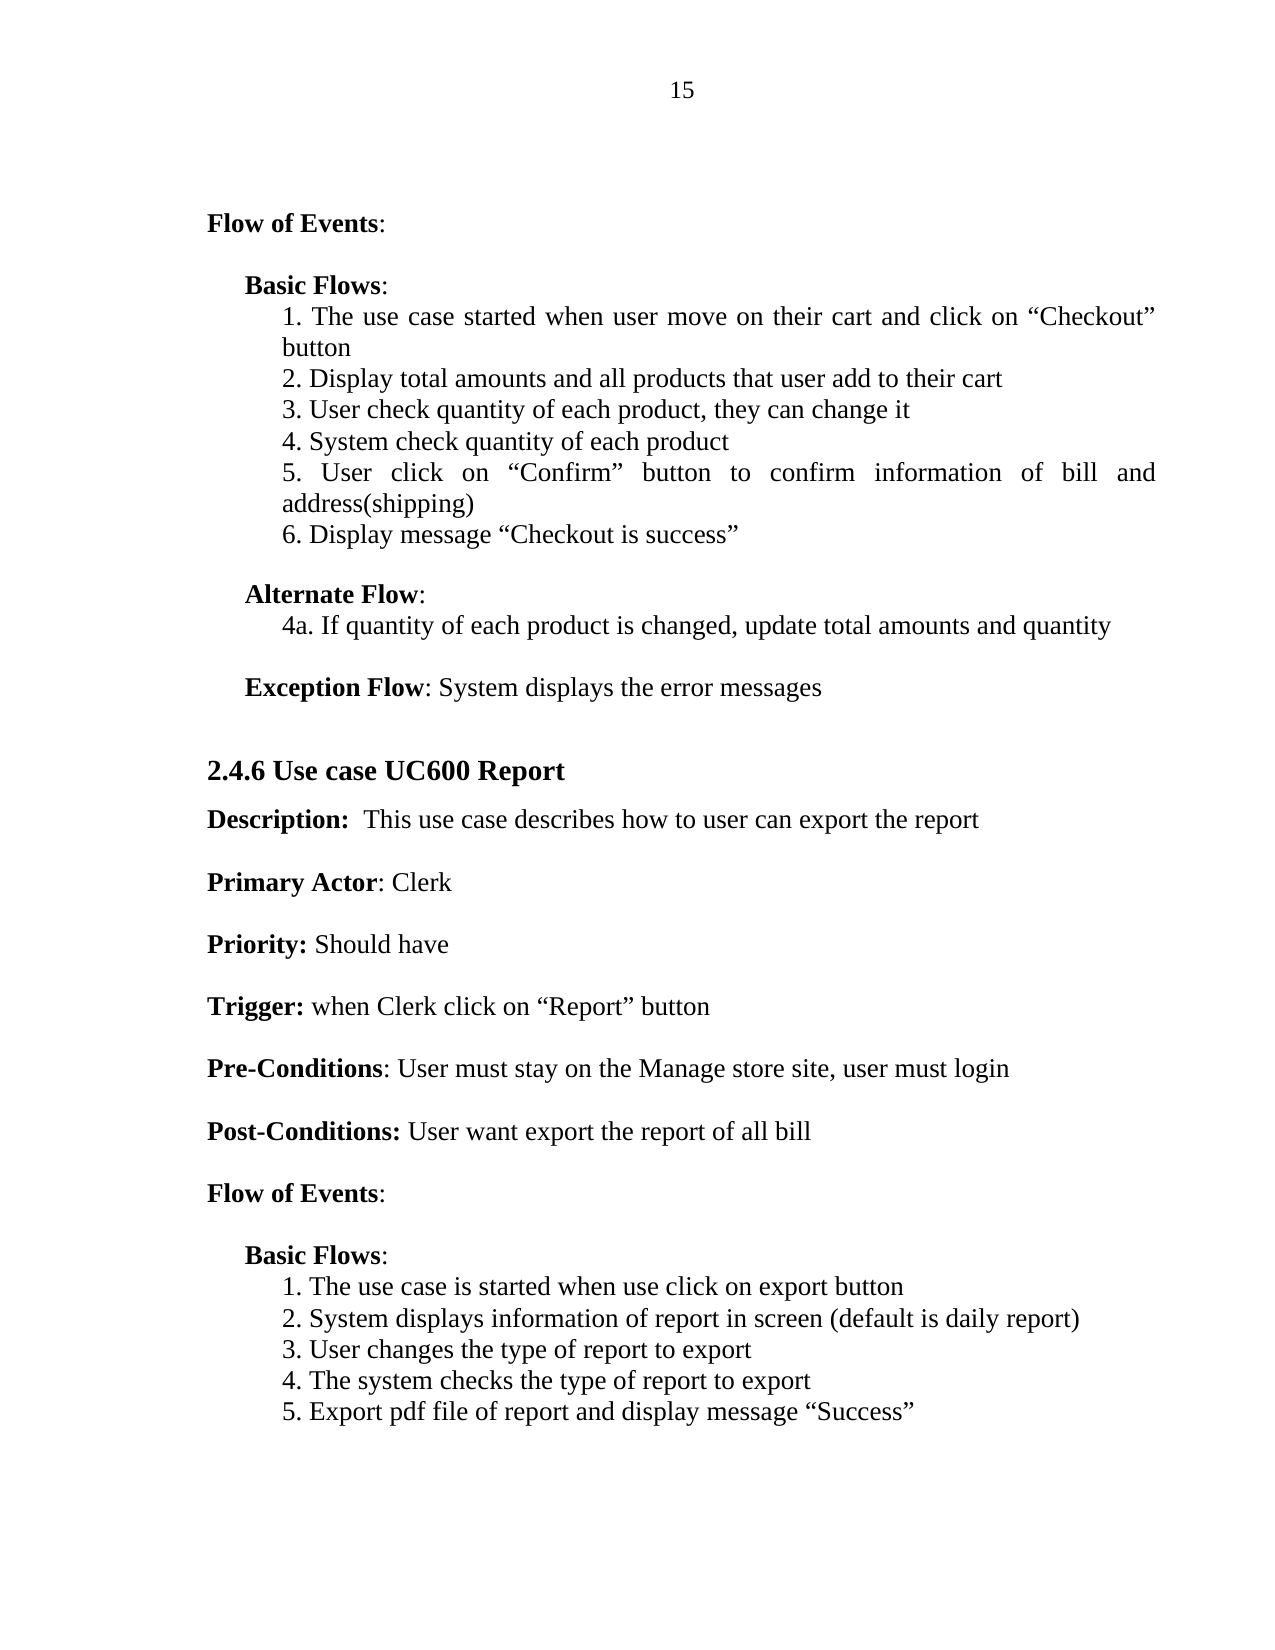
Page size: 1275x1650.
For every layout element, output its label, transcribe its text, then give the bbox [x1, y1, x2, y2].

text 4. The system checks the type of report to export [282, 1364, 1157, 1395]
text 5. Export pdf file of report and display message “Success” [282, 1395, 1157, 1426]
text Basic Flows: [244, 269, 1157, 300]
text Pre-Conditions: User must stay on the Manage store site, user must login [207, 1052, 1157, 1084]
text Description: This use case describes how to user can export the report [207, 803, 1157, 834]
text Post-Conditions: User want export the report of all bill [207, 1115, 1157, 1146]
text 3. User check quantity of each product, they can change it [282, 394, 1157, 425]
text Alternate Flow: [244, 578, 1157, 609]
text 2.4.6 Use case UC600 Report [207, 753, 1157, 787]
text Primary Actor: Clerk [207, 866, 1157, 897]
text 3. User changes the type of report to export [282, 1333, 1157, 1364]
text 6. Display message “Checkout is success” [282, 518, 1157, 549]
text 1. The use case is started when use click on export button [282, 1271, 1157, 1302]
text Basic Flows: [244, 1239, 1157, 1271]
text Priority: Should have [207, 928, 1157, 959]
text Flow of Events: [207, 207, 1157, 238]
text Flow of Events: [207, 1177, 1157, 1208]
text 4a. If quantity of each product is changed, update total amounts and quantity [282, 609, 1157, 640]
text 4. System check quantity of each product [282, 425, 1157, 456]
text 2. Display total amounts and all products that user add to their cart [282, 362, 1157, 394]
text 1. The use case started when user move on their cart and click on “Checkout” button [282, 300, 1157, 362]
text 5. User click on “Confirm” button to confirm information of bill and address(shipping) [282, 456, 1157, 518]
text 2. System displays information of report in screen (default is daily report) [282, 1302, 1157, 1333]
text Exception Flow: System displays the error messages [244, 672, 1157, 703]
text Trigger: when Clerk click on “Report” button [207, 990, 1157, 1021]
